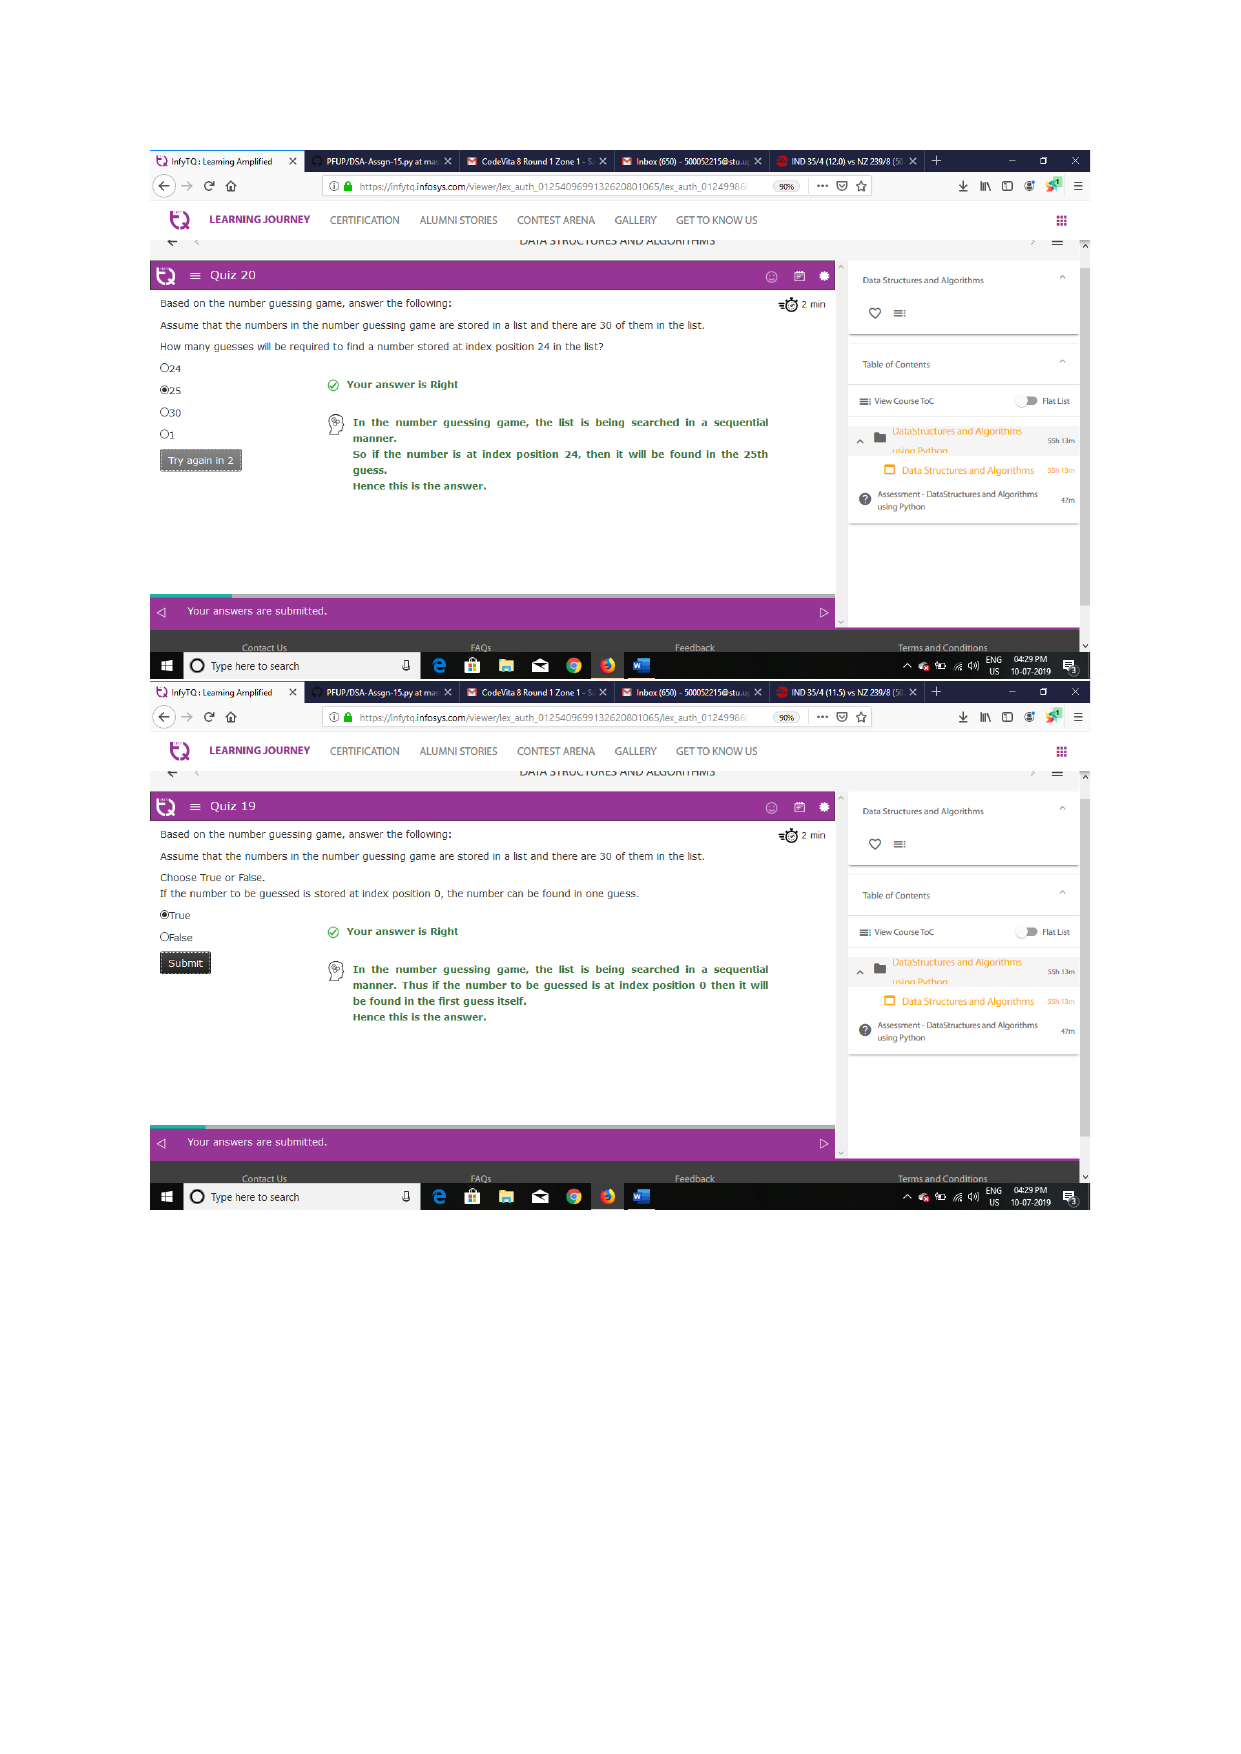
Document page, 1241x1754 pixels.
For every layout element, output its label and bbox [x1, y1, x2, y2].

picture [150, 681, 1091, 1210]
picture [150, 150, 1091, 679]
